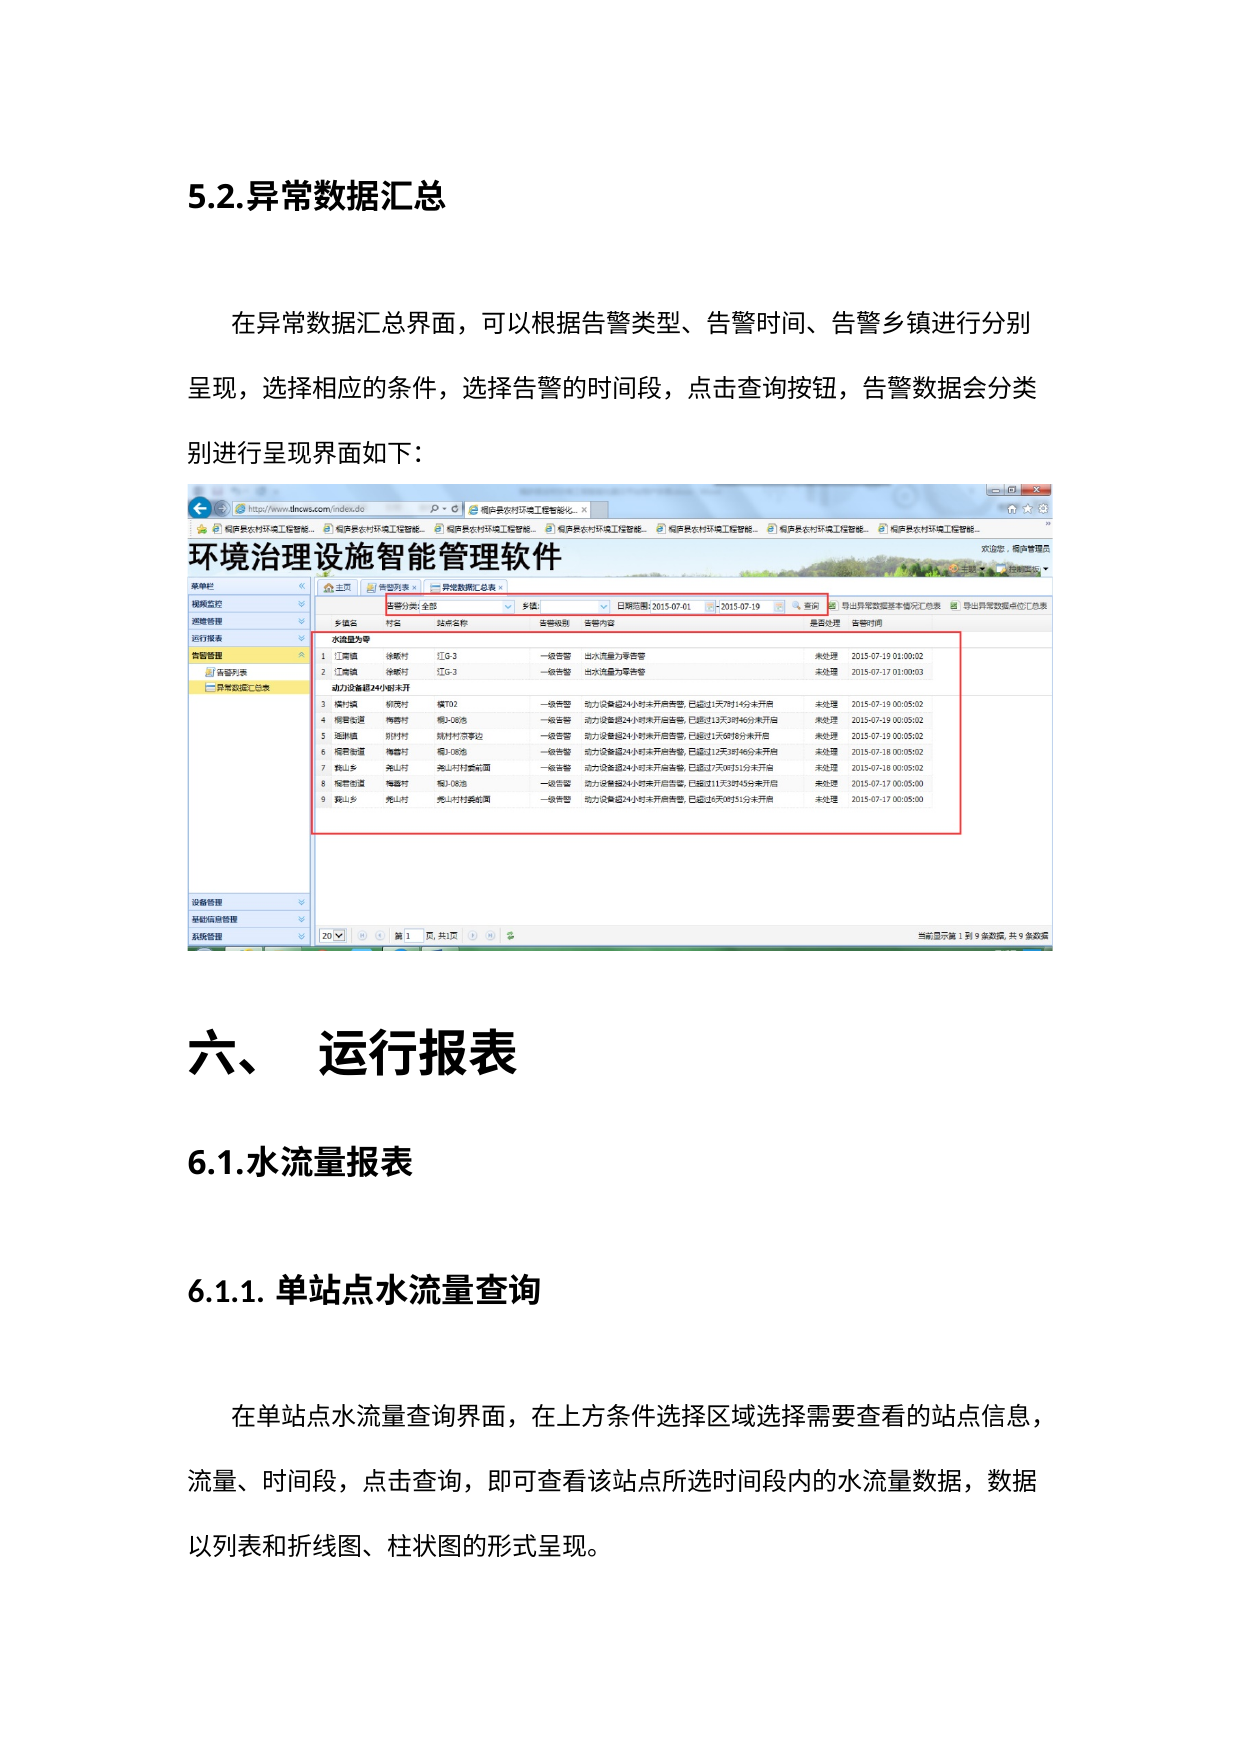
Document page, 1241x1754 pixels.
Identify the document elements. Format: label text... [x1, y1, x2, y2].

subtitle 单站点水流量查询 [187, 1255, 1053, 1320]
text 在异常数据汇总界面，可以根据告警类型、告警时间、告警乡镇进行分别呈现，选择相应的条件，选择告警的时间段，点击查询按钮，告警数据会分类别进行呈现界面如下： [187, 289, 1053, 484]
subtitle 异常数据汇总 [187, 162, 1053, 227]
subtitle 运行报表 [187, 1001, 1053, 1098]
text 在单站点水流量查询界面，在上方条件选择区域选择需要查看的站点信息，流量、时间段，点击查询，即可查看该站点所选时间段内的水流量数据，数据以列表和折线图、柱状图的形式呈现。 [187, 1382, 1053, 1577]
picture [187, 484, 1053, 951]
subtitle 水流量报表 [187, 1128, 1053, 1193]
